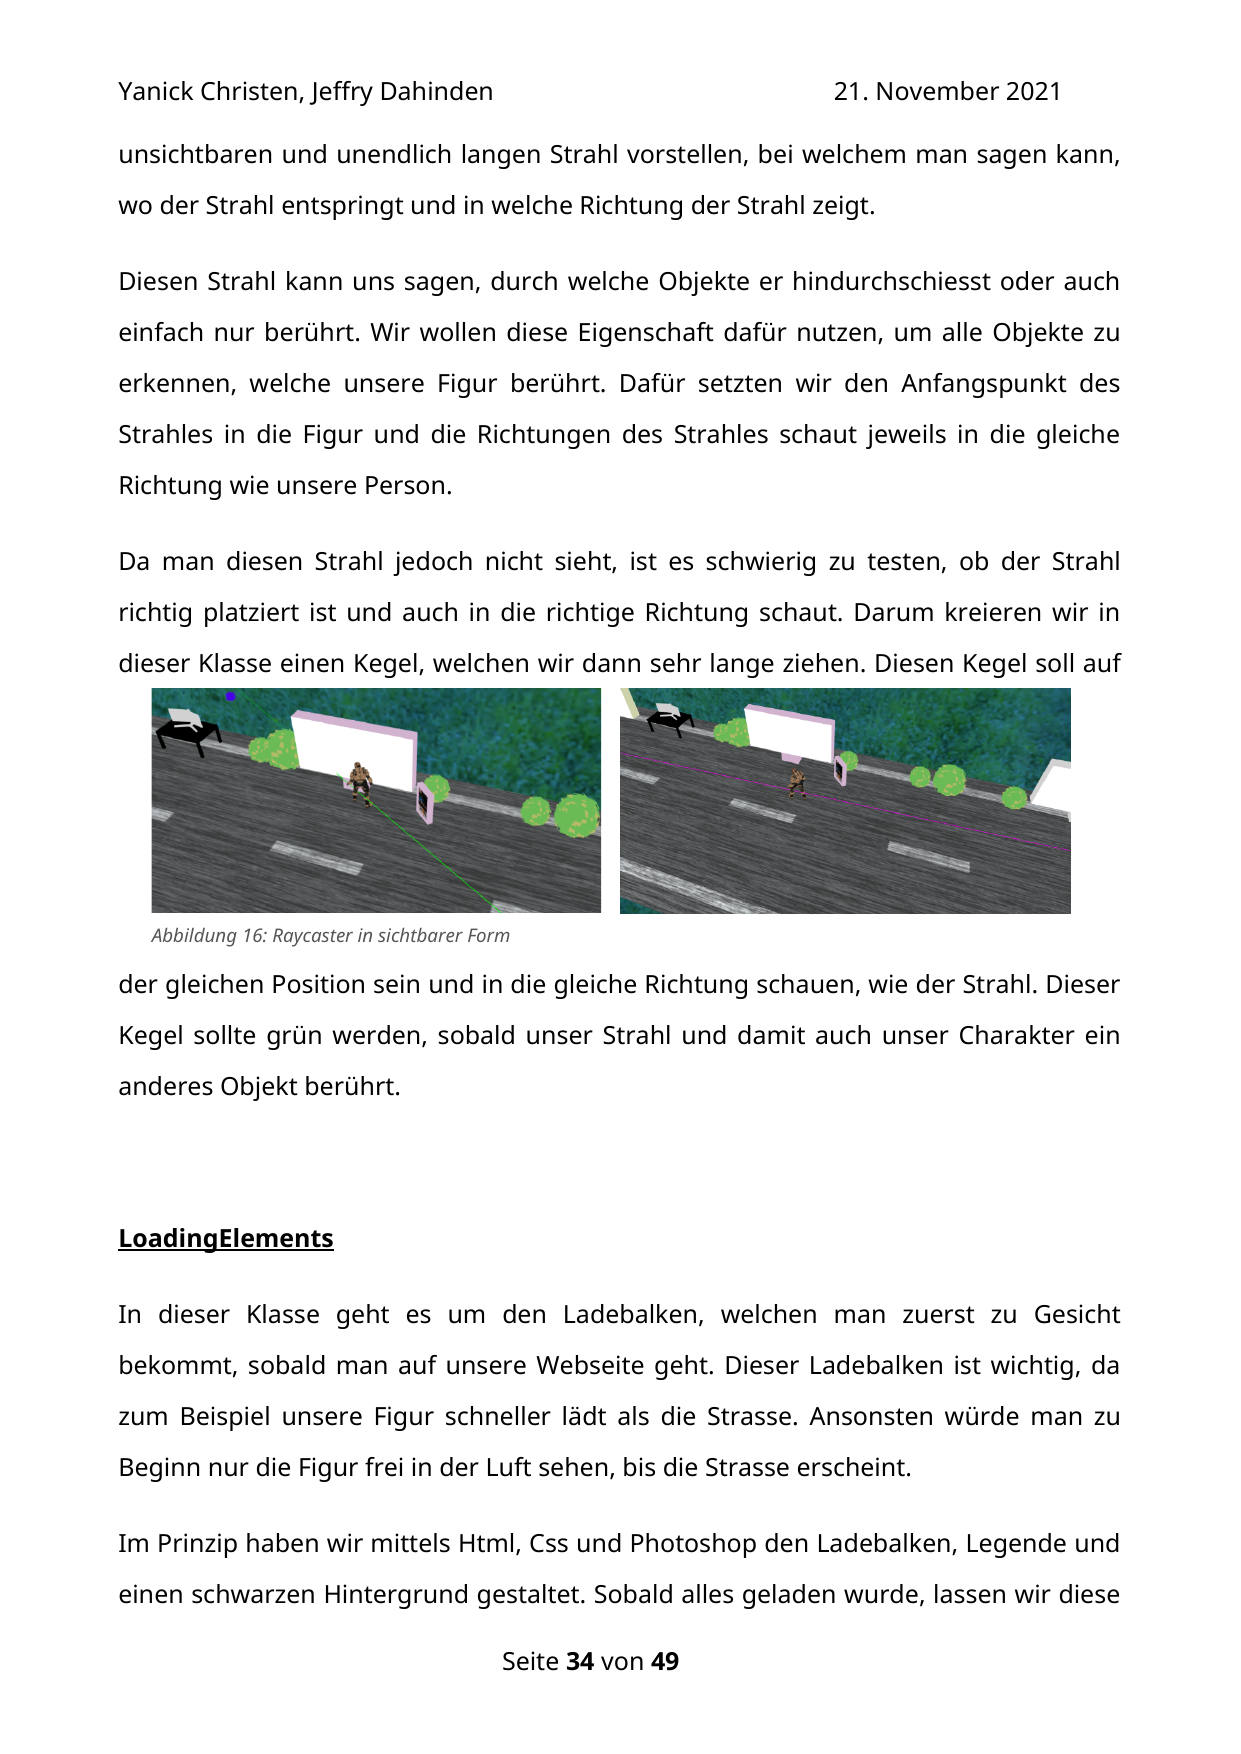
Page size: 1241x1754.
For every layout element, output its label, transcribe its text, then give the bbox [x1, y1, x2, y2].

text In dieser Klasse geht es um den Ladebalken, welchen man zuerst zu Gesicht bekommt, sobald man auf unsere Webseite geht. Dieser Ladebalken ist wichtig, da zum Beispiel unsere Figur schneller lädt als die Strasse. Ansonsten würde man zu Beginn nur die Figur frei in der Luft sehen, bis die Strasse erscheint. [118, 1297, 1122, 1484]
picture [620, 688, 1071, 914]
text Diesen Strahl kann uns sagen, durch welche Objekte er hindurchschiesst oder auch einfach nur berührt. Wir wollen diese Eigenschaft dafür nutzen, um alle Objekte zu erkennen, welche unsere Figur berührt. Dafür setzten wir den Anfangspunkt des Strahles in die Figur und die Richtungen des Strahles schaut jeweils in die gleiche Richtung wie unsere Person. [118, 264, 1122, 502]
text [118, 137, 1122, 222]
picture [151, 688, 602, 913]
text LoadingElements [118, 1221, 1122, 1255]
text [118, 1526, 1122, 1611]
